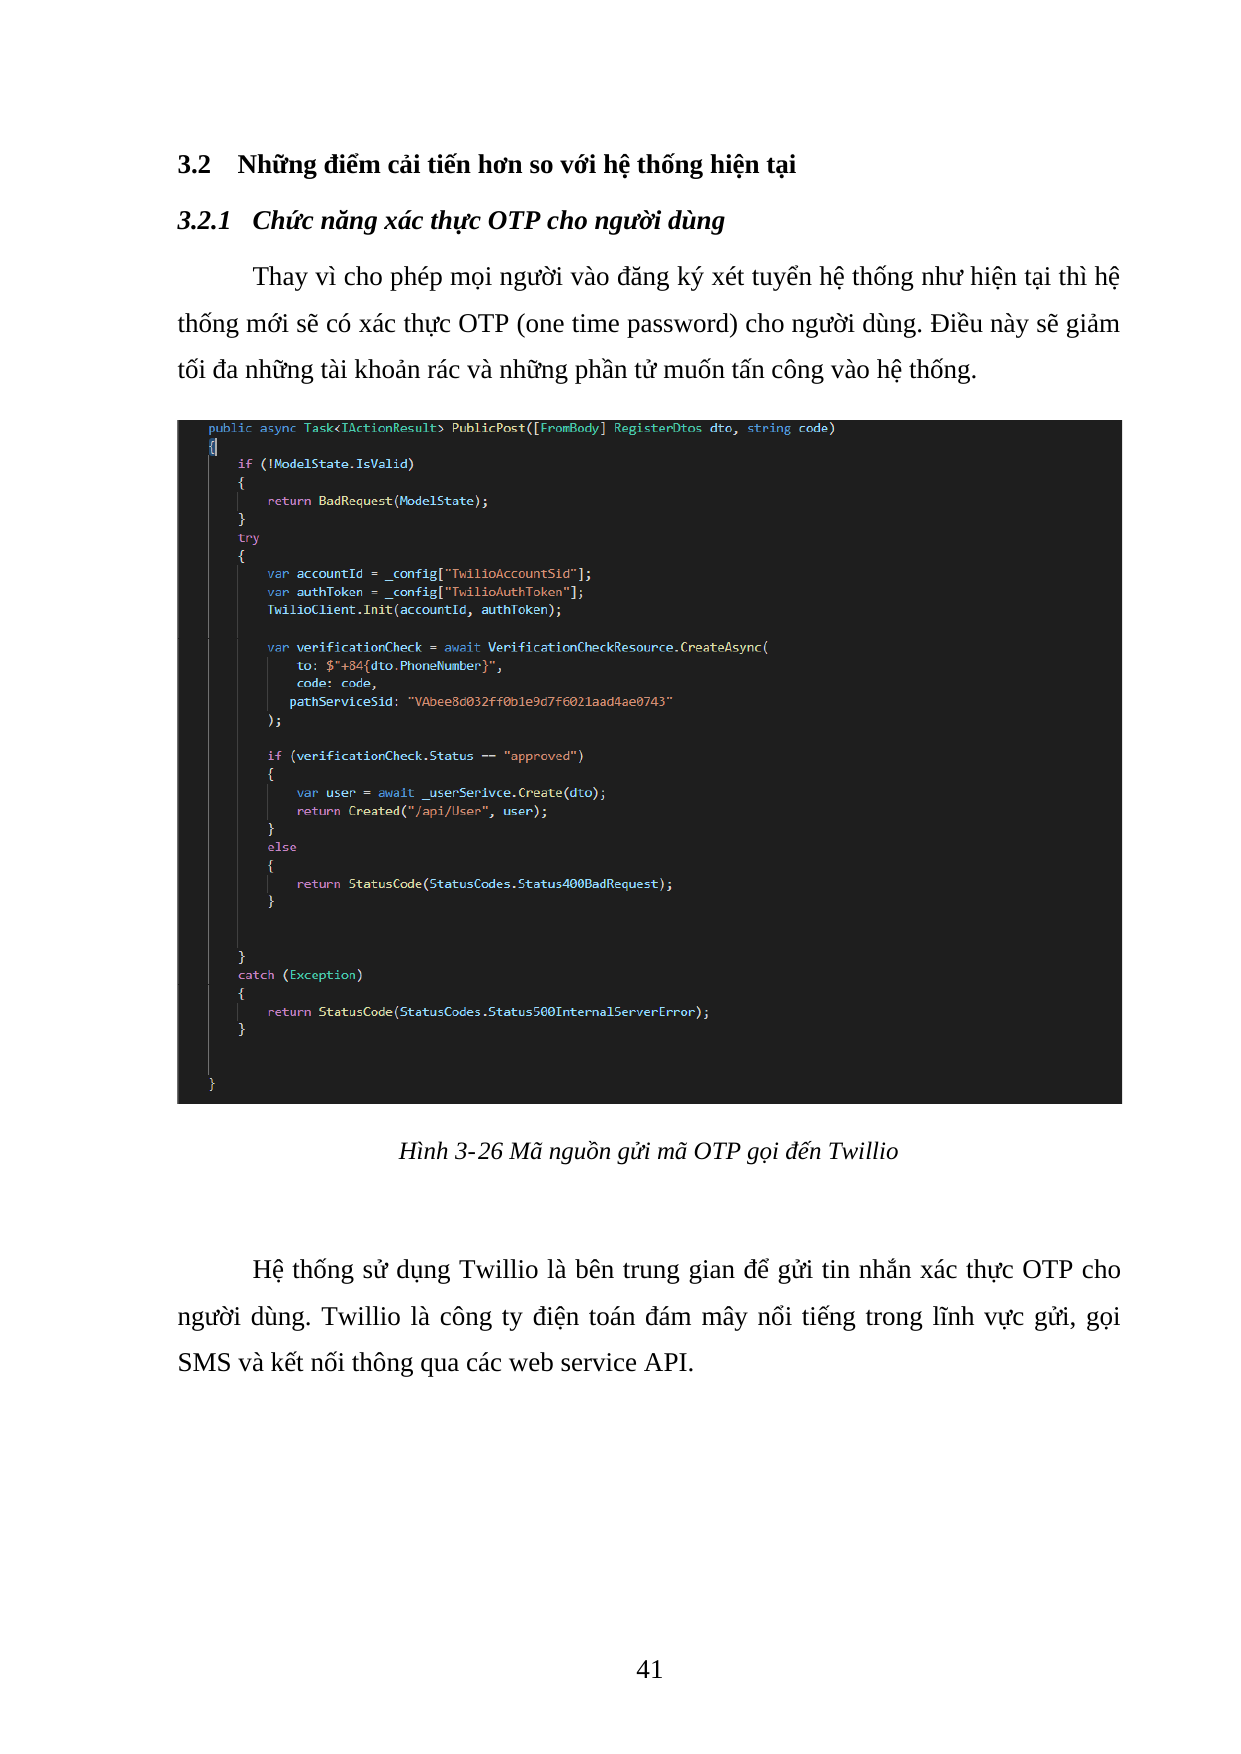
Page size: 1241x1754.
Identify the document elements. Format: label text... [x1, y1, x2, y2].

text Thay vì cho phép mọi người vào đăng ký xét tuyển hệ thống như hiện tại thì hệ thống mới sẽ có xác thực OTP (one time password) cho người dùng. Điều này sẽ giảm tối đa những tài khoản rác và những phần tử muốn tấn công vào hệ thống. [177, 260, 1122, 384]
subtitle Chức năng xác thực OTP cho người dùng [177, 204, 1122, 235]
picture [177, 420, 1123, 1104]
subtitle Những điểm cải tiến hơn so với hệ thống hiện tại [177, 148, 1122, 179]
text Hệ thống sử dụng Twillio là bên trung gian để gửi tin nhắn xác thực OTP cho người dùng. Twillio là công ty điện toán đám mây nổi tiếng trong lĩnh vực gửi, gọi SMS và kết nối thông qua các web service API. [177, 1253, 1122, 1378]
